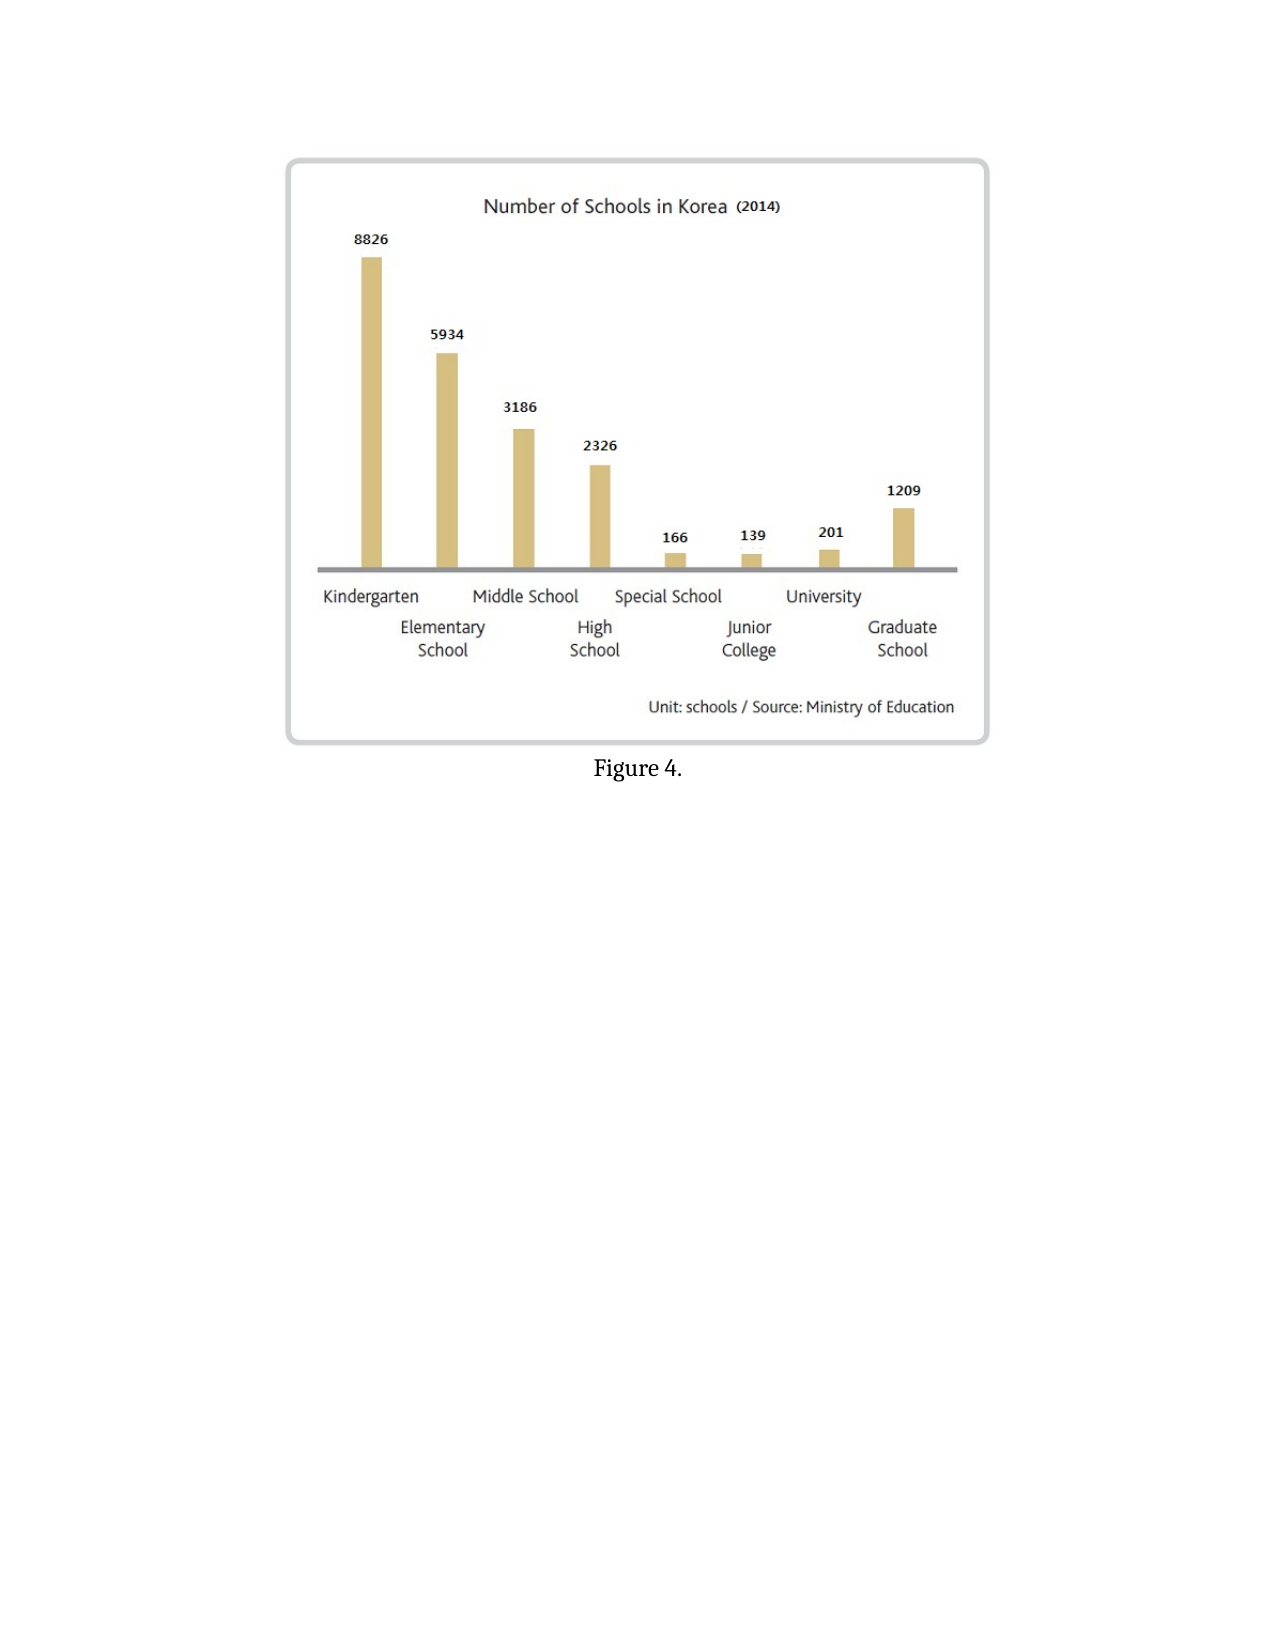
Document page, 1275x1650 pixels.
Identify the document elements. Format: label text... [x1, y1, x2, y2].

picture [277, 150, 998, 754]
text Figure 4. [150, 754, 1125, 783]
